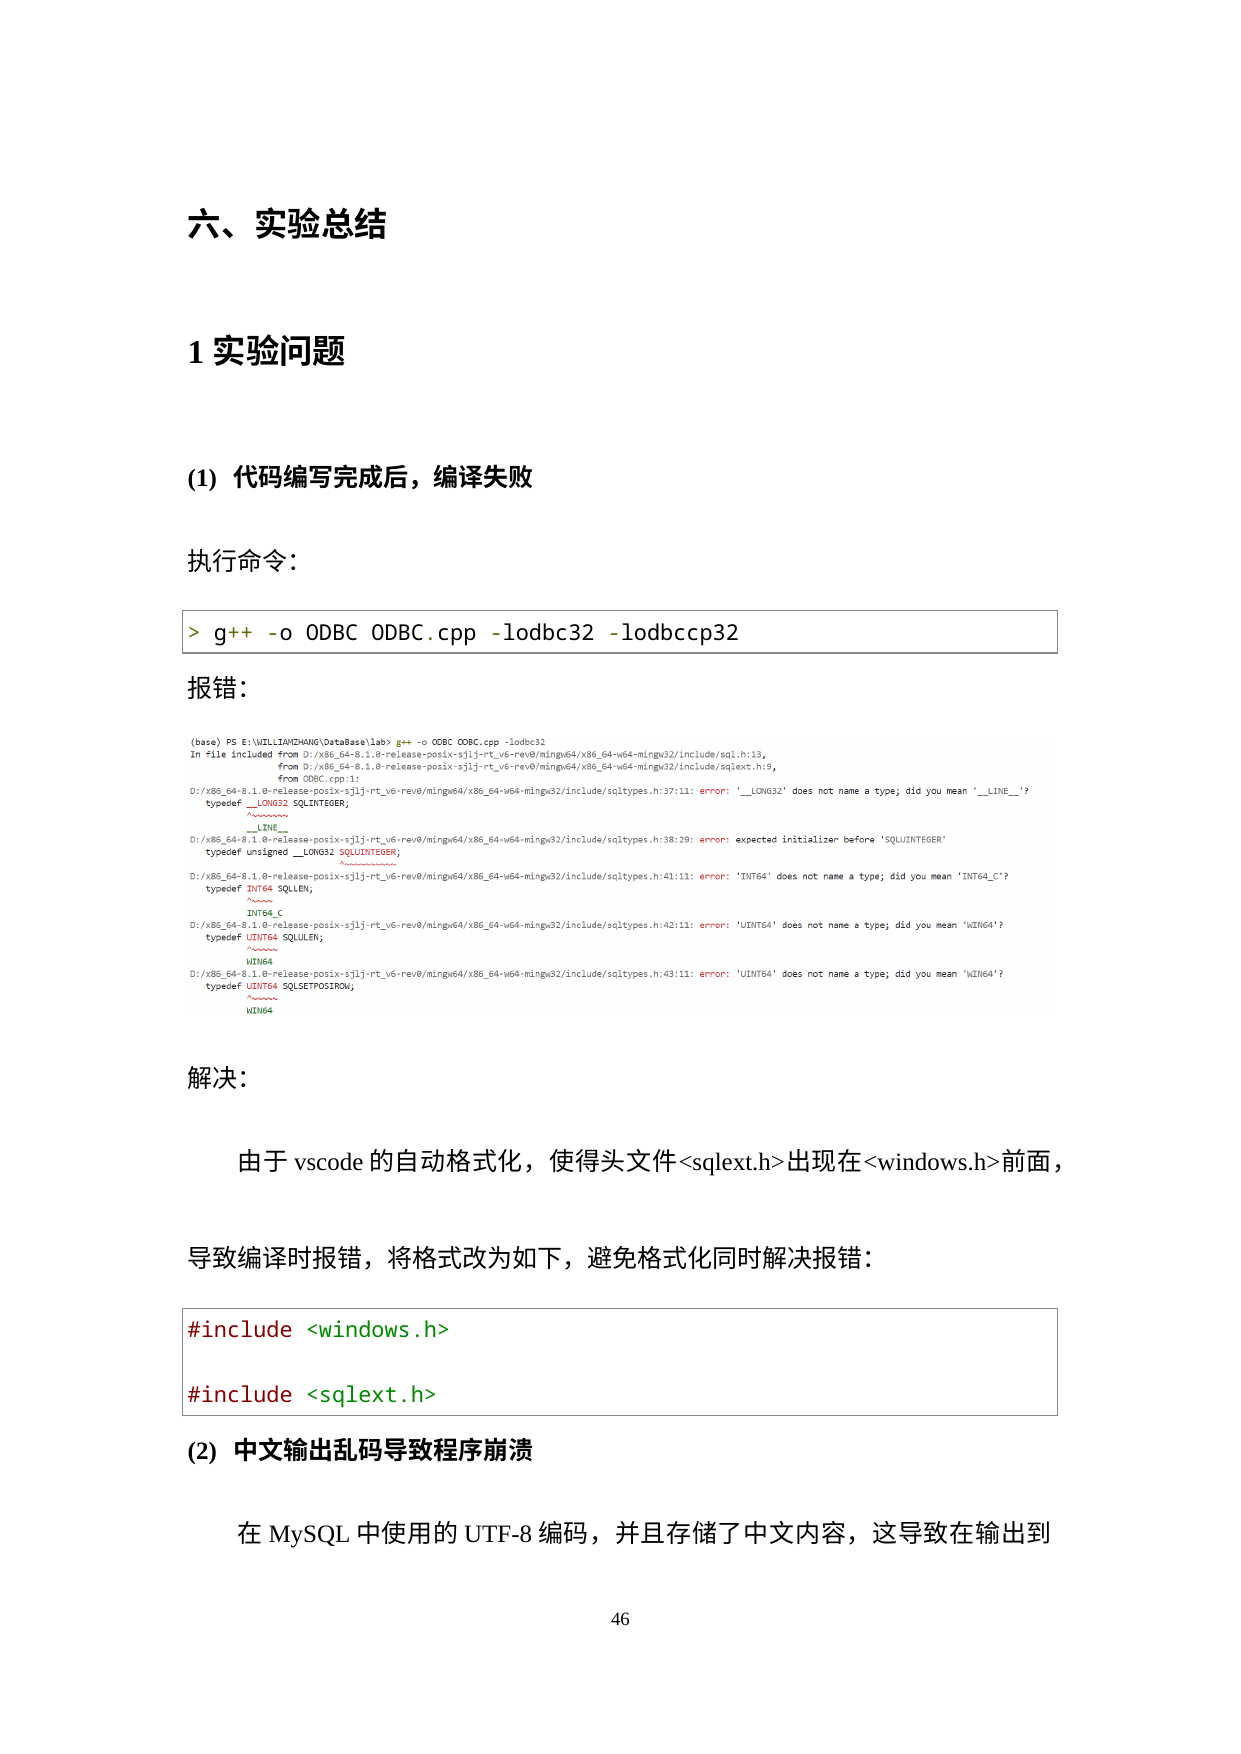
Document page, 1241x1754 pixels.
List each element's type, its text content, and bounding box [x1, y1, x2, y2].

list 中文输出乱码导致程序崩溃 [187, 1416, 1053, 1481]
text #include <sqlext.h> [183, 1372, 1057, 1415]
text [187, 1499, 1053, 1564]
text > g++ -o ODBC ODBC.cpp -lodbc32 -lodbccp32 [183, 611, 1057, 652]
text #include <windows.h> [183, 1309, 1057, 1346]
list 代码编写完成后，编译失败 [187, 443, 1053, 508]
subtitle 六、实验总结 [187, 189, 1053, 254]
text 执行命令： [187, 527, 1053, 592]
subtitle 1 实验问题 [187, 316, 1053, 381]
text 报错： [187, 654, 1053, 719]
text 由于vscode的自动格式化，使得头文件<sqlext.h>出现在<windows.h>前面，导致编译时报错，将格式改为如下，避免格式化同时解决报错： [187, 1127, 1053, 1289]
text 解决： [187, 1044, 1053, 1109]
picture [187, 736, 1053, 1016]
